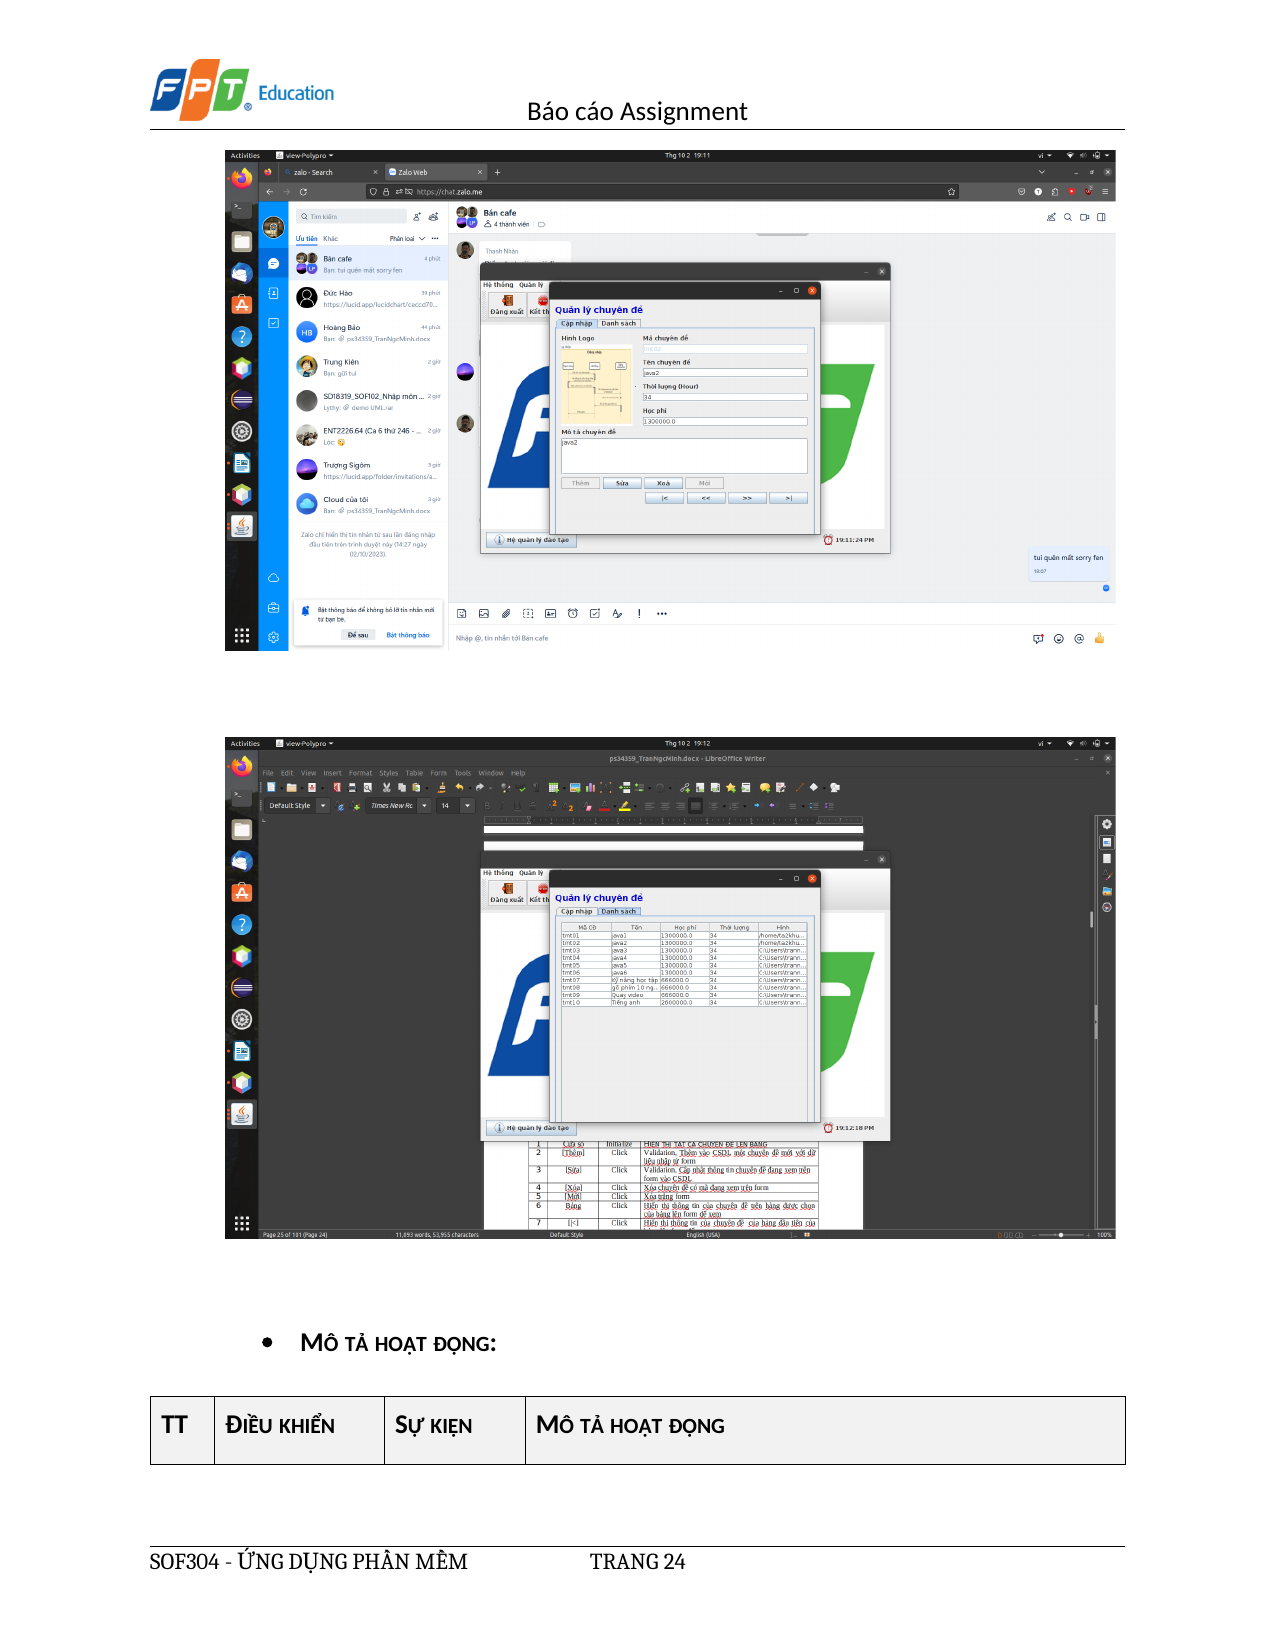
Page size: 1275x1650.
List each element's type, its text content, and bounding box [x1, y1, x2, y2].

picture [150, 59, 336, 121]
list Mô tả hoạt động: [262, 1326, 1125, 1359]
picture [225, 150, 1116, 651]
table_header TT [151, 1397, 214, 1464]
table_header Điều khiển [215, 1397, 384, 1464]
picture [225, 737, 1116, 1239]
table_header Mô tả hoạt động [526, 1397, 1125, 1464]
table_header Sự kiện [385, 1397, 525, 1464]
